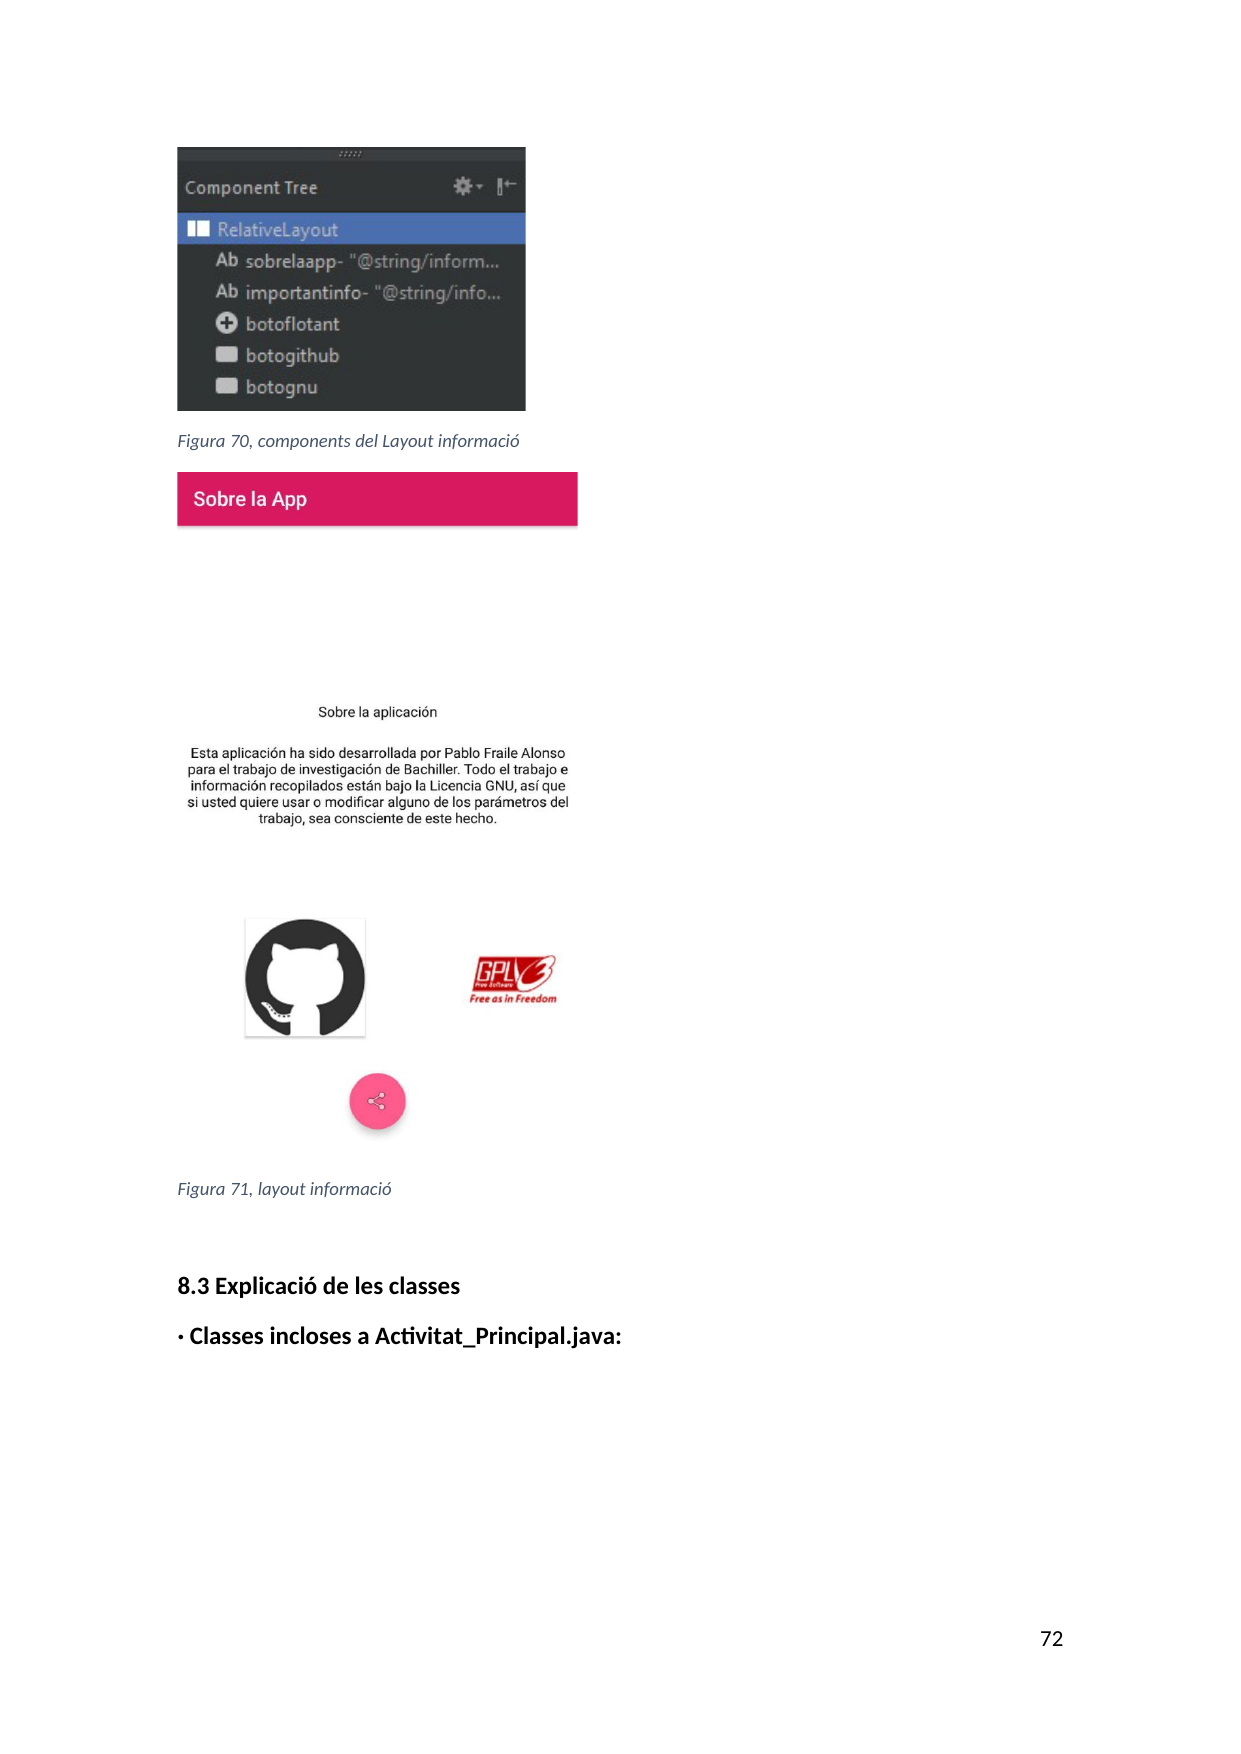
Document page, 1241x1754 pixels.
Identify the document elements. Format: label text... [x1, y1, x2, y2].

text 8.3 Explicació de les classes [177, 1270, 1063, 1301]
text Figura 71, layout informació [177, 1177, 1063, 1200]
picture [177, 147, 526, 411]
text · Classes incloses a Activitat_Principal.java: [177, 1320, 1063, 1350]
text Figura 70, components del Layout informació [177, 429, 1063, 452]
picture [177, 472, 578, 1159]
